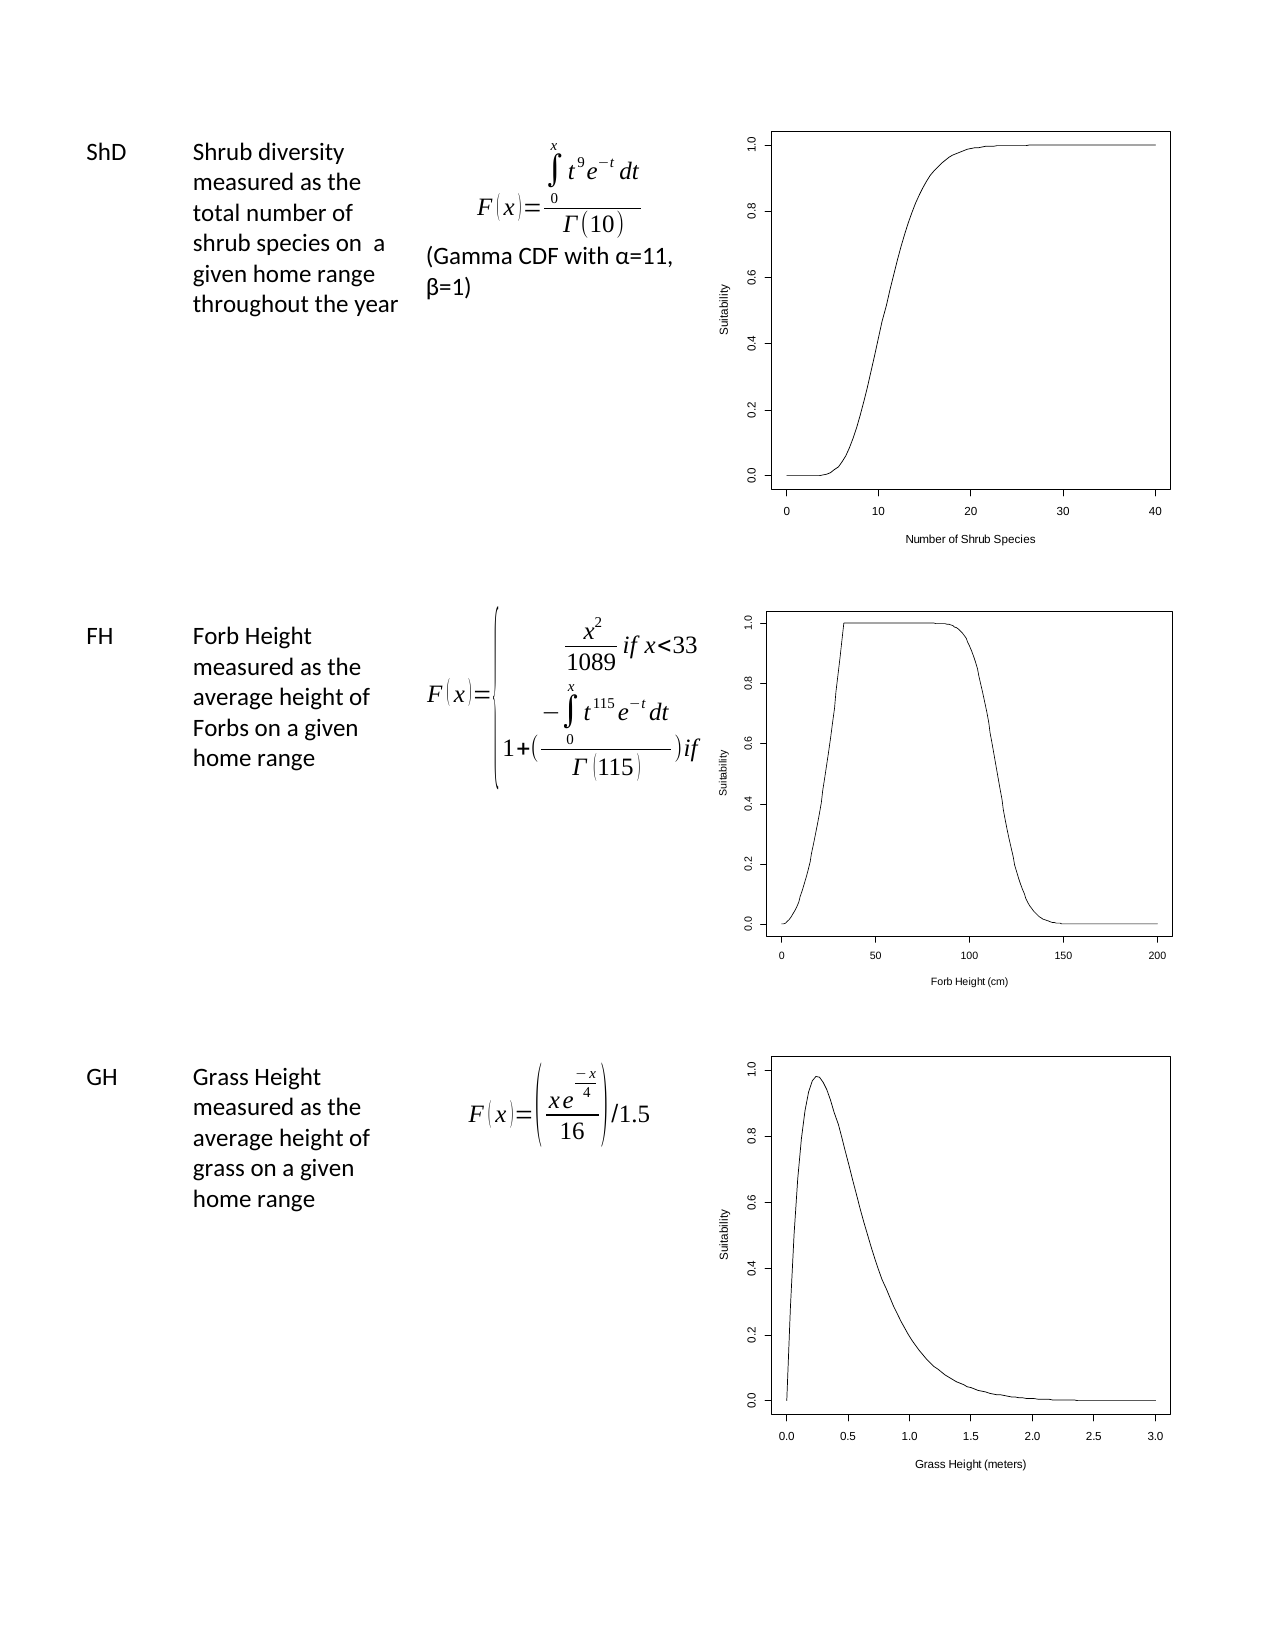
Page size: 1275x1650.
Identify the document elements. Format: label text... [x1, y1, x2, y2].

table_cell [704, 75, 1211, 559]
table_cell Grass Height measured as the average height of grass on a given home range [181, 1000, 414, 1484]
table_cell [704, 559, 1211, 1000]
table_cell GH [75, 1000, 181, 1484]
table_cell (Gamma CDF with α=11, β=1) [414, 75, 703, 559]
table_cell ShD [75, 75, 181, 559]
table_cell [414, 559, 703, 1000]
table_cell FH [75, 559, 181, 1000]
table_cell Forb Height measured as the average height of Forbs on a given home range [181, 559, 414, 1000]
table_cell Shrub diversity measured as the total number of shrub species on a given home range throughout the year [181, 75, 414, 559]
table_cell [704, 1000, 1211, 1484]
table_cell [414, 1000, 703, 1484]
